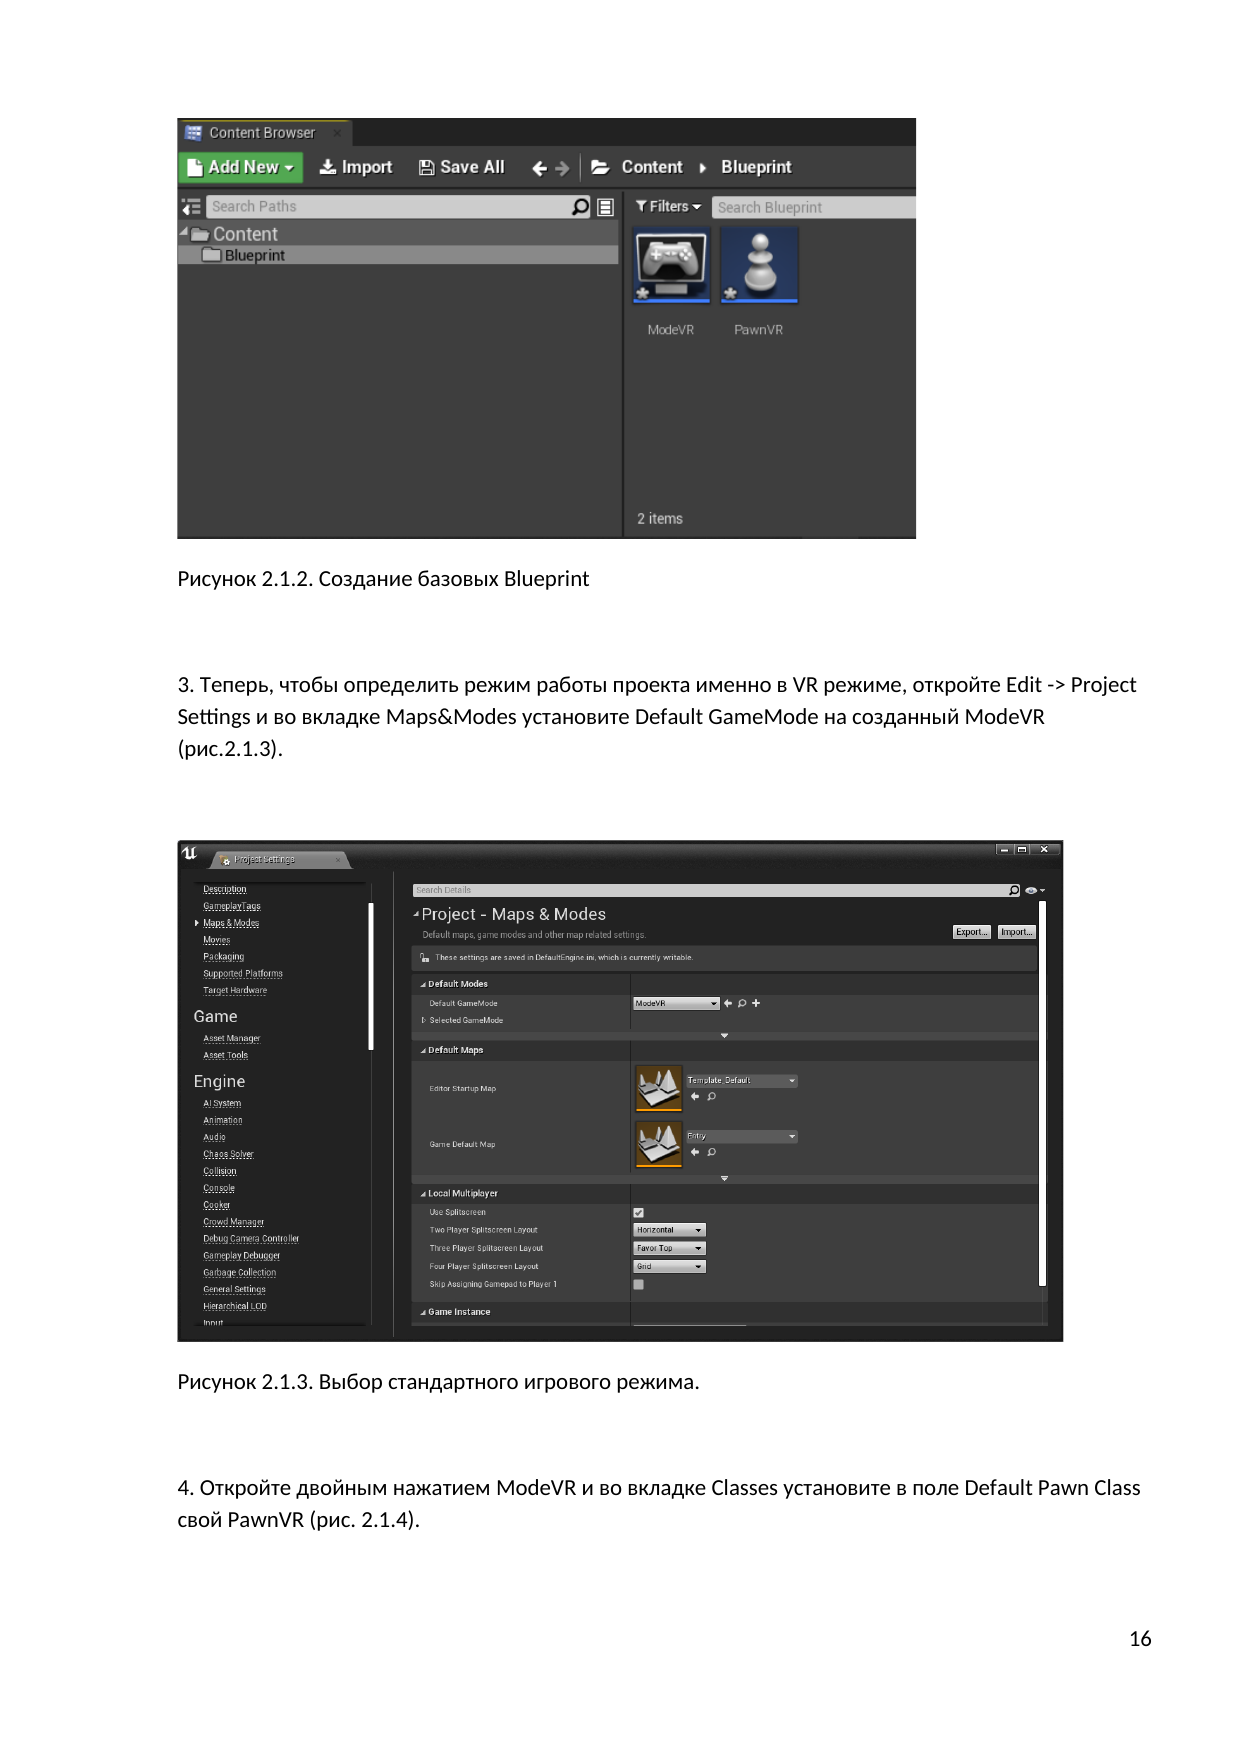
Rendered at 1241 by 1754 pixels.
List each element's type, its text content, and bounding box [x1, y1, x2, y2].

picture [177, 118, 917, 539]
text 3. Теперь, чтобы определить режим работы проекта именно в VR режиме, откройте Edit -> Project Settings и во вкладке Maps&Modes установите Default GameMode на созданный ModeVR (рис.2.1.3). [177, 670, 1152, 762]
picture [177, 840, 1064, 1342]
text 4. Откройте двойным нажатием ModeVR и во вкладке Classes установите в поле Default Pawn Class свой PawnVR (рис. 2.1.4). [177, 1473, 1152, 1533]
text Рисунок 2.1.2. Создание базовых Blueprint [177, 564, 1152, 592]
text Рисунок 2.1.3. Выбор стандартного игрового режима. [177, 1367, 1152, 1395]
